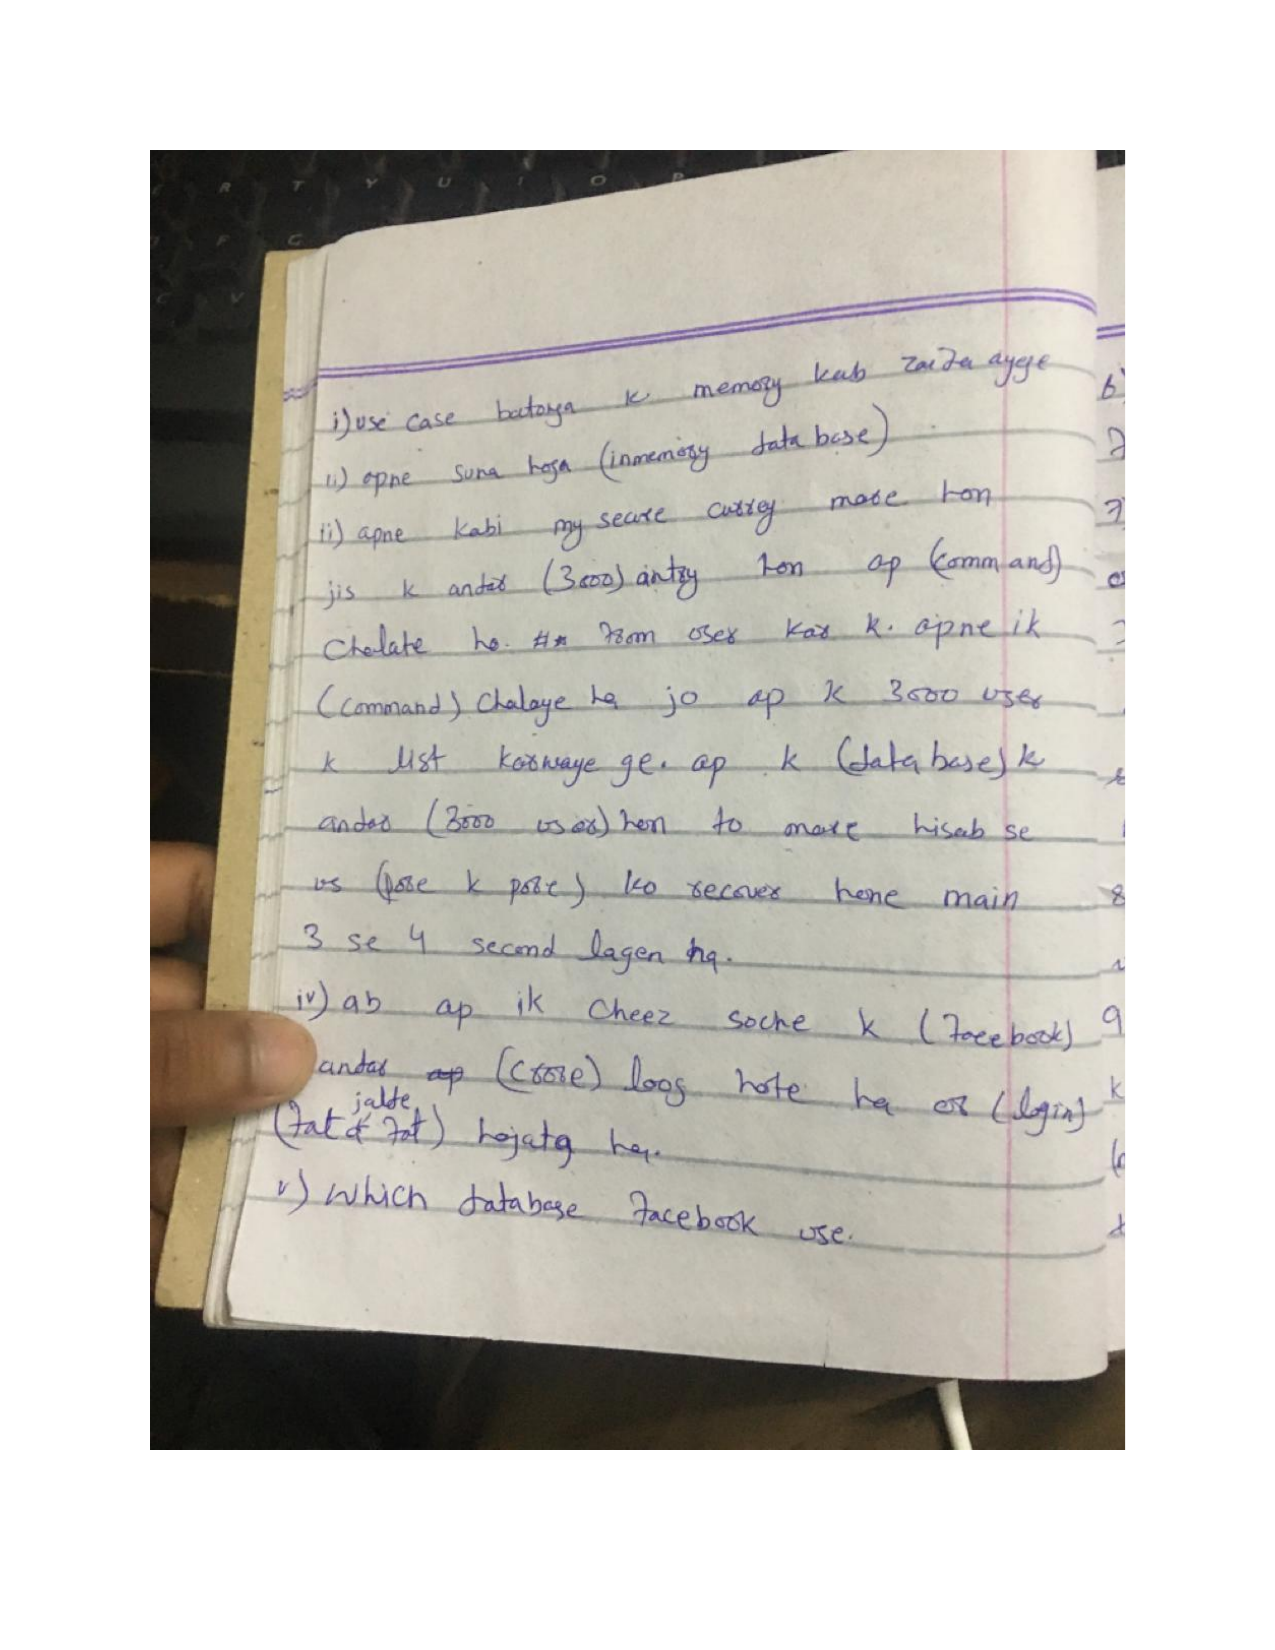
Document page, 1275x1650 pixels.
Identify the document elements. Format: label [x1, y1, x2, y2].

picture [150, 150, 1125, 1450]
